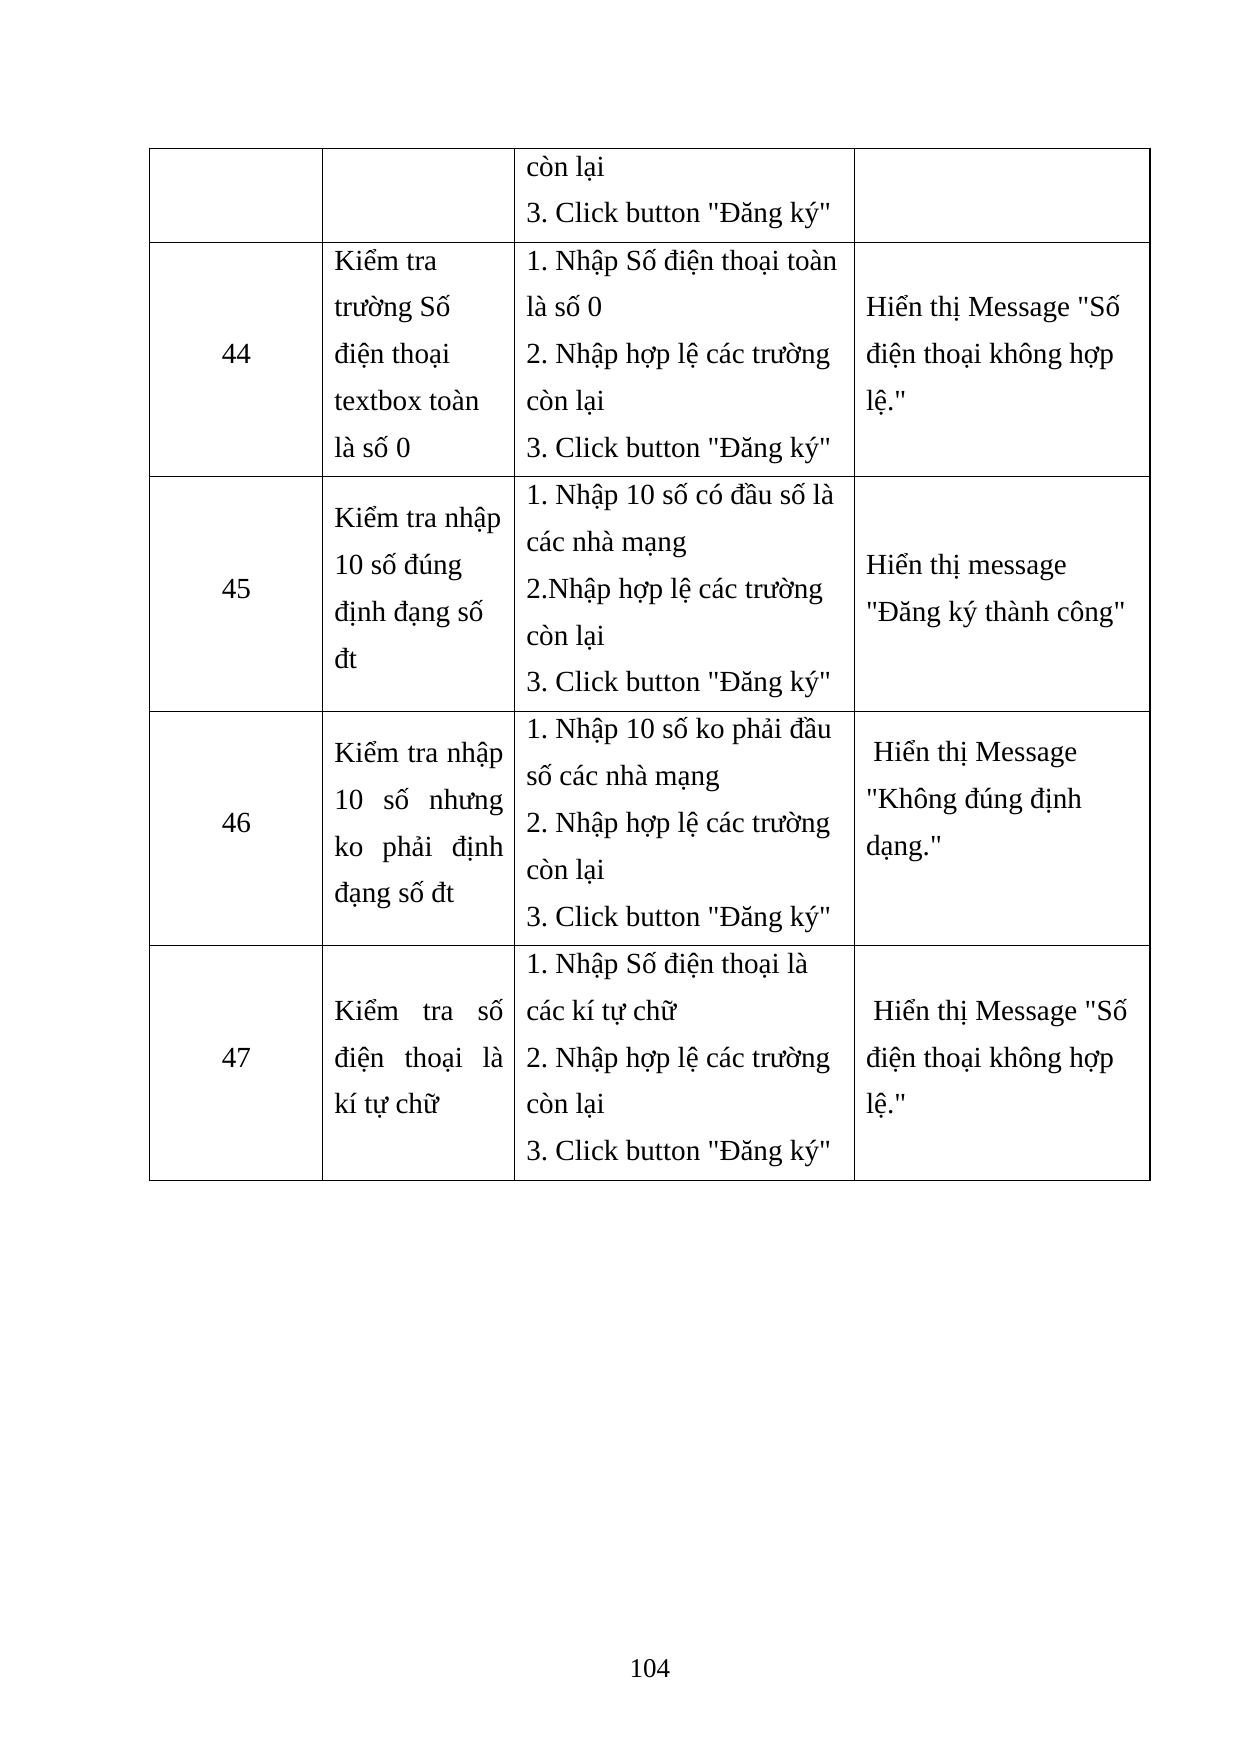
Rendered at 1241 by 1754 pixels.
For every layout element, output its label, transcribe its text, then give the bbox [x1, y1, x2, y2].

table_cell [515, 149, 854, 242]
table_cell Kiểm tra trường Số điện thoại textbox toàn là số 0 [323, 243, 514, 476]
table_cell Hiển thị message "Đăng ký thành công" [855, 477, 1149, 711]
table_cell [855, 149, 1149, 242]
table_cell 44 [150, 243, 322, 476]
table_cell Kiểm tra nhập 10 số đúng định đạng số đt [323, 477, 514, 711]
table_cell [323, 149, 514, 242]
table_cell Hiển thị Message "Không đúng định dạng." [855, 712, 1149, 945]
table_cell 46 [150, 712, 322, 945]
table_cell Kiểm tra nhập 10 số nhưng ko phải định đạng số đt [323, 712, 514, 945]
table_cell 1. Nhập 10 số ko phải đầu số các nhà mạng 2. Nhập hợp lệ các trường còn lại 3. Click button "Đăng ký" [515, 712, 854, 945]
table_cell 1. Nhập Số điện thoại là các kí tự chữ 2. Nhập hợp lệ các trường còn lại 3. Click button "Đăng ký" [515, 946, 854, 1179]
table_cell 45 [150, 477, 322, 711]
table_cell 47 [150, 946, 322, 1179]
table_cell Hiển thị Message "Số điện thoại không hợp lệ." [855, 946, 1149, 1179]
table_cell 43 [150, 149, 322, 242]
table_cell Hiển thị Message "Số điện thoại không hợp lệ." [855, 243, 1149, 476]
table_cell 1. Nhập 10 số có đầu số là các nhà mạng 2.Nhập hợp lệ các trường còn lại 3. Click button "Đăng ký" [515, 477, 854, 711]
table_cell 1. Nhập Số điện thoại toàn là số 0 2. Nhập hợp lệ các trường còn lại 3. Click button "Đăng ký" [515, 243, 854, 476]
table_cell Kiểm tra số điện thoại là kí tự chữ [323, 946, 514, 1179]
